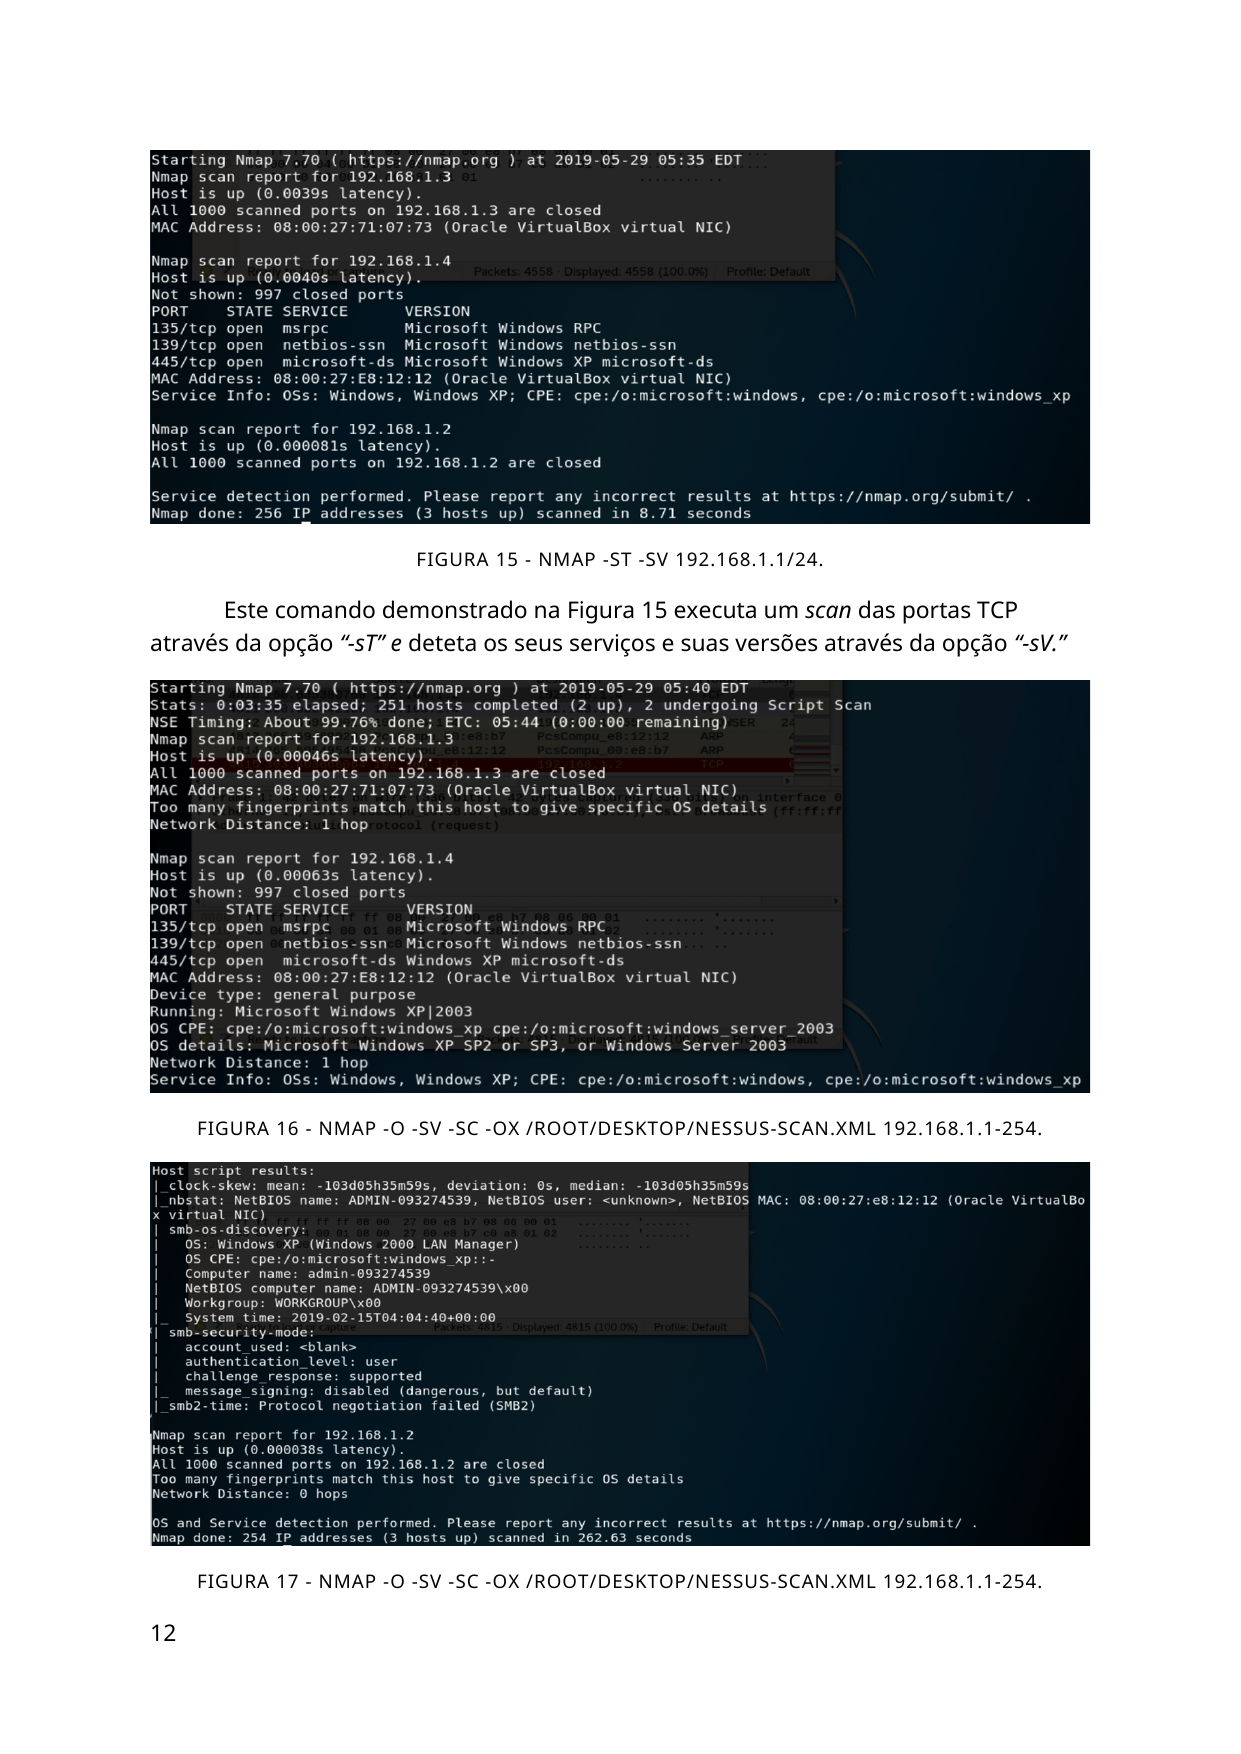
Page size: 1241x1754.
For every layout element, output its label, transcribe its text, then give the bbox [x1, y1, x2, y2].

picture [150, 680, 1091, 1093]
text Figura 17 - NMAP -O -SV -SC -OX /ROOT/DESKTOP/NESSUS-SCAN.XML 192.168.1.1-254. [150, 1568, 1090, 1593]
text Este comando demonstrado na Figura 15 executa um scan das portas TCP através da opção “-sT” e deteta os seus serviços e suas versões através da opção “-sV.” [150, 594, 1090, 658]
picture [150, 150, 1091, 524]
text Figura 16 - nmap -O -sV -sC -oX /root/Desktop/nessus-scan.xml 192.168.1.1-254. [150, 1115, 1090, 1141]
picture [150, 1162, 1091, 1546]
text Figura 15 - nmap -sT -sV 192.168.1.1/24. [150, 546, 1090, 572]
